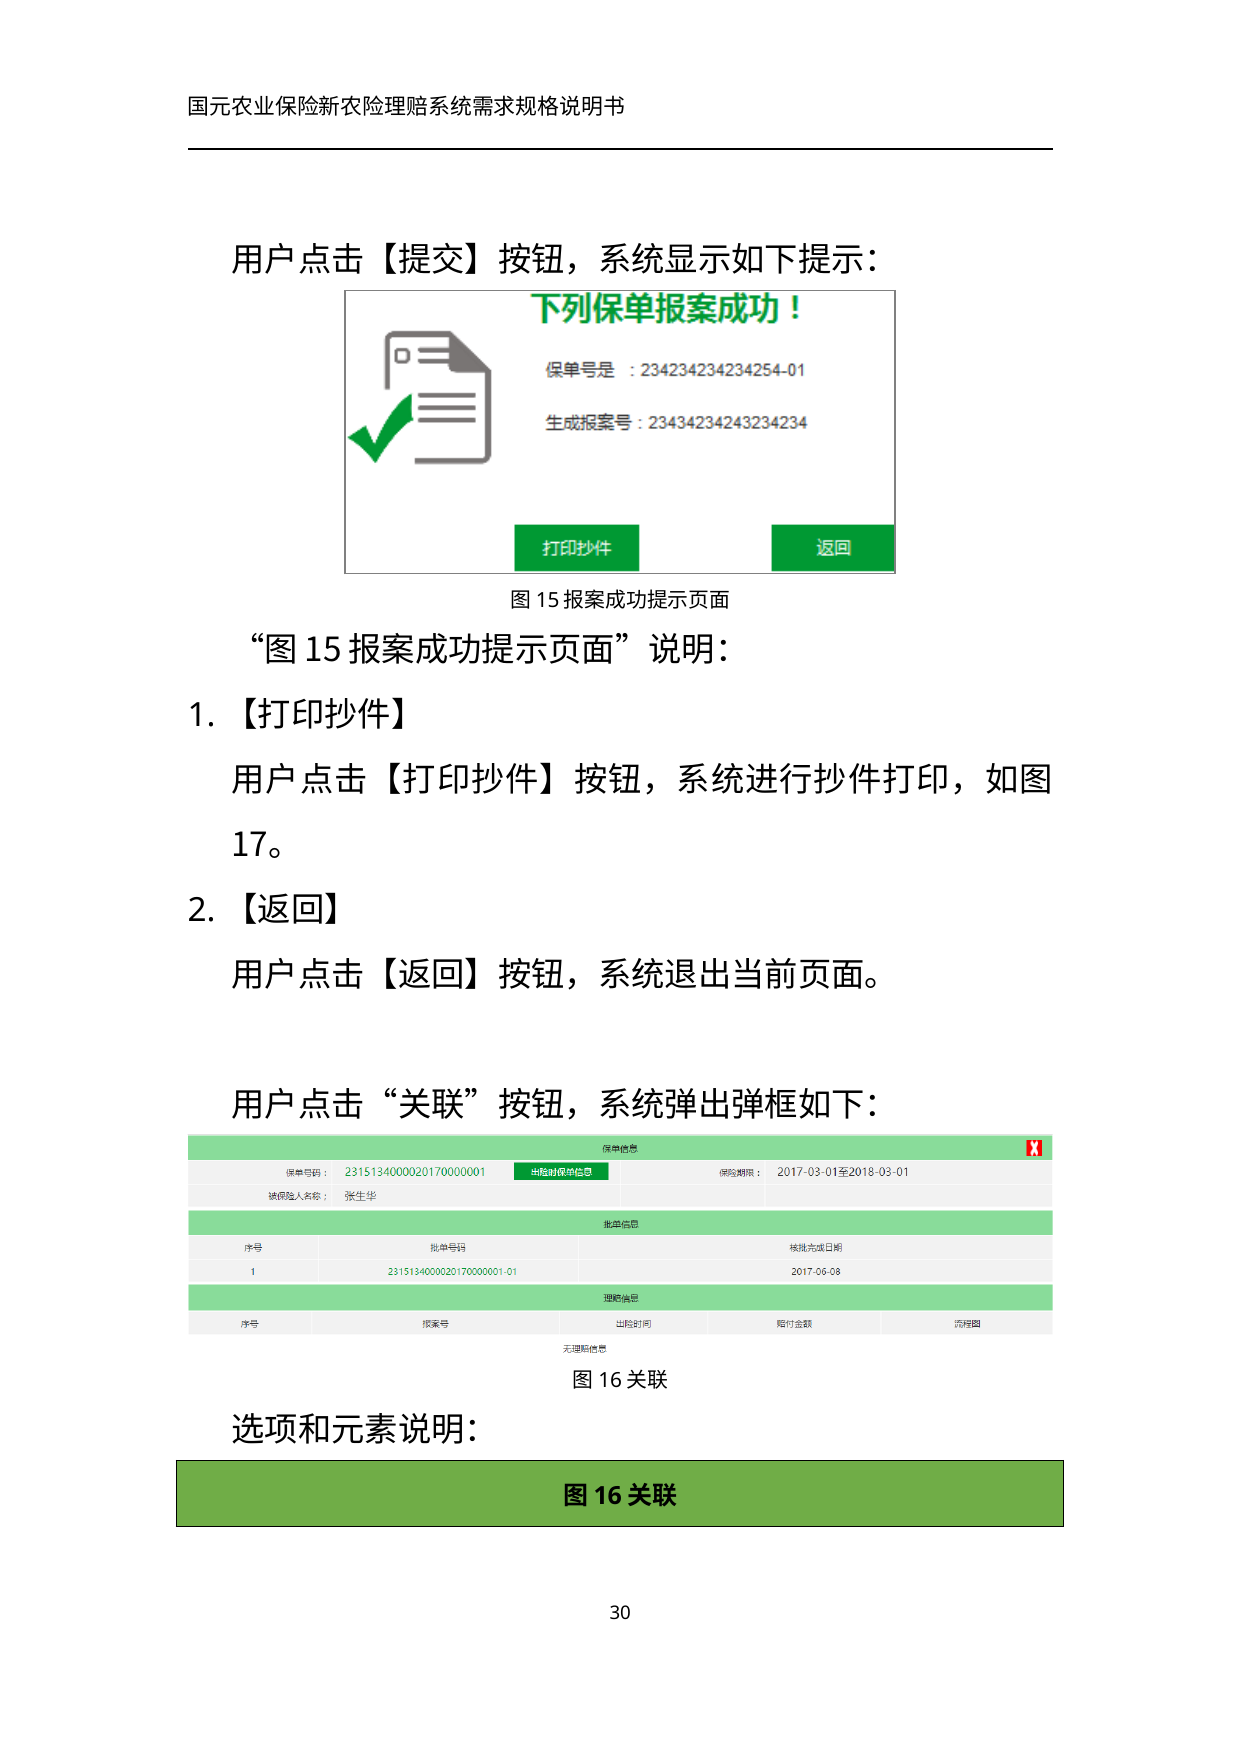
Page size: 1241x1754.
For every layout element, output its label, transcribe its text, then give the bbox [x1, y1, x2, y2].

picture [346, 291, 894, 573]
text 用户点击“关联”按钮，系统弹出弹框如下： [231, 1070, 1053, 1134]
text 用户点击【提交】按钮，系统显示如下提示： [231, 225, 1053, 290]
text 2. 【返回】 [187, 875, 1053, 940]
text 图 15报案成功提示页面 [187, 582, 1053, 615]
text 用户点击【打印抄件】按钮，系统进行抄件打印，如图17。 [231, 745, 1053, 875]
text “图15报案成功提示页面”说明： [231, 615, 1053, 680]
text 1. 【打印抄件】 [187, 680, 1053, 745]
text 图 16关联 [187, 1362, 1053, 1395]
text 选项和元素说明： [231, 1395, 1053, 1460]
table_header 图16关联 [177, 1461, 1063, 1526]
picture [187, 1134, 1053, 1354]
text 用户点击【返回】按钮，系统退出当前页面。 [231, 940, 1053, 1005]
